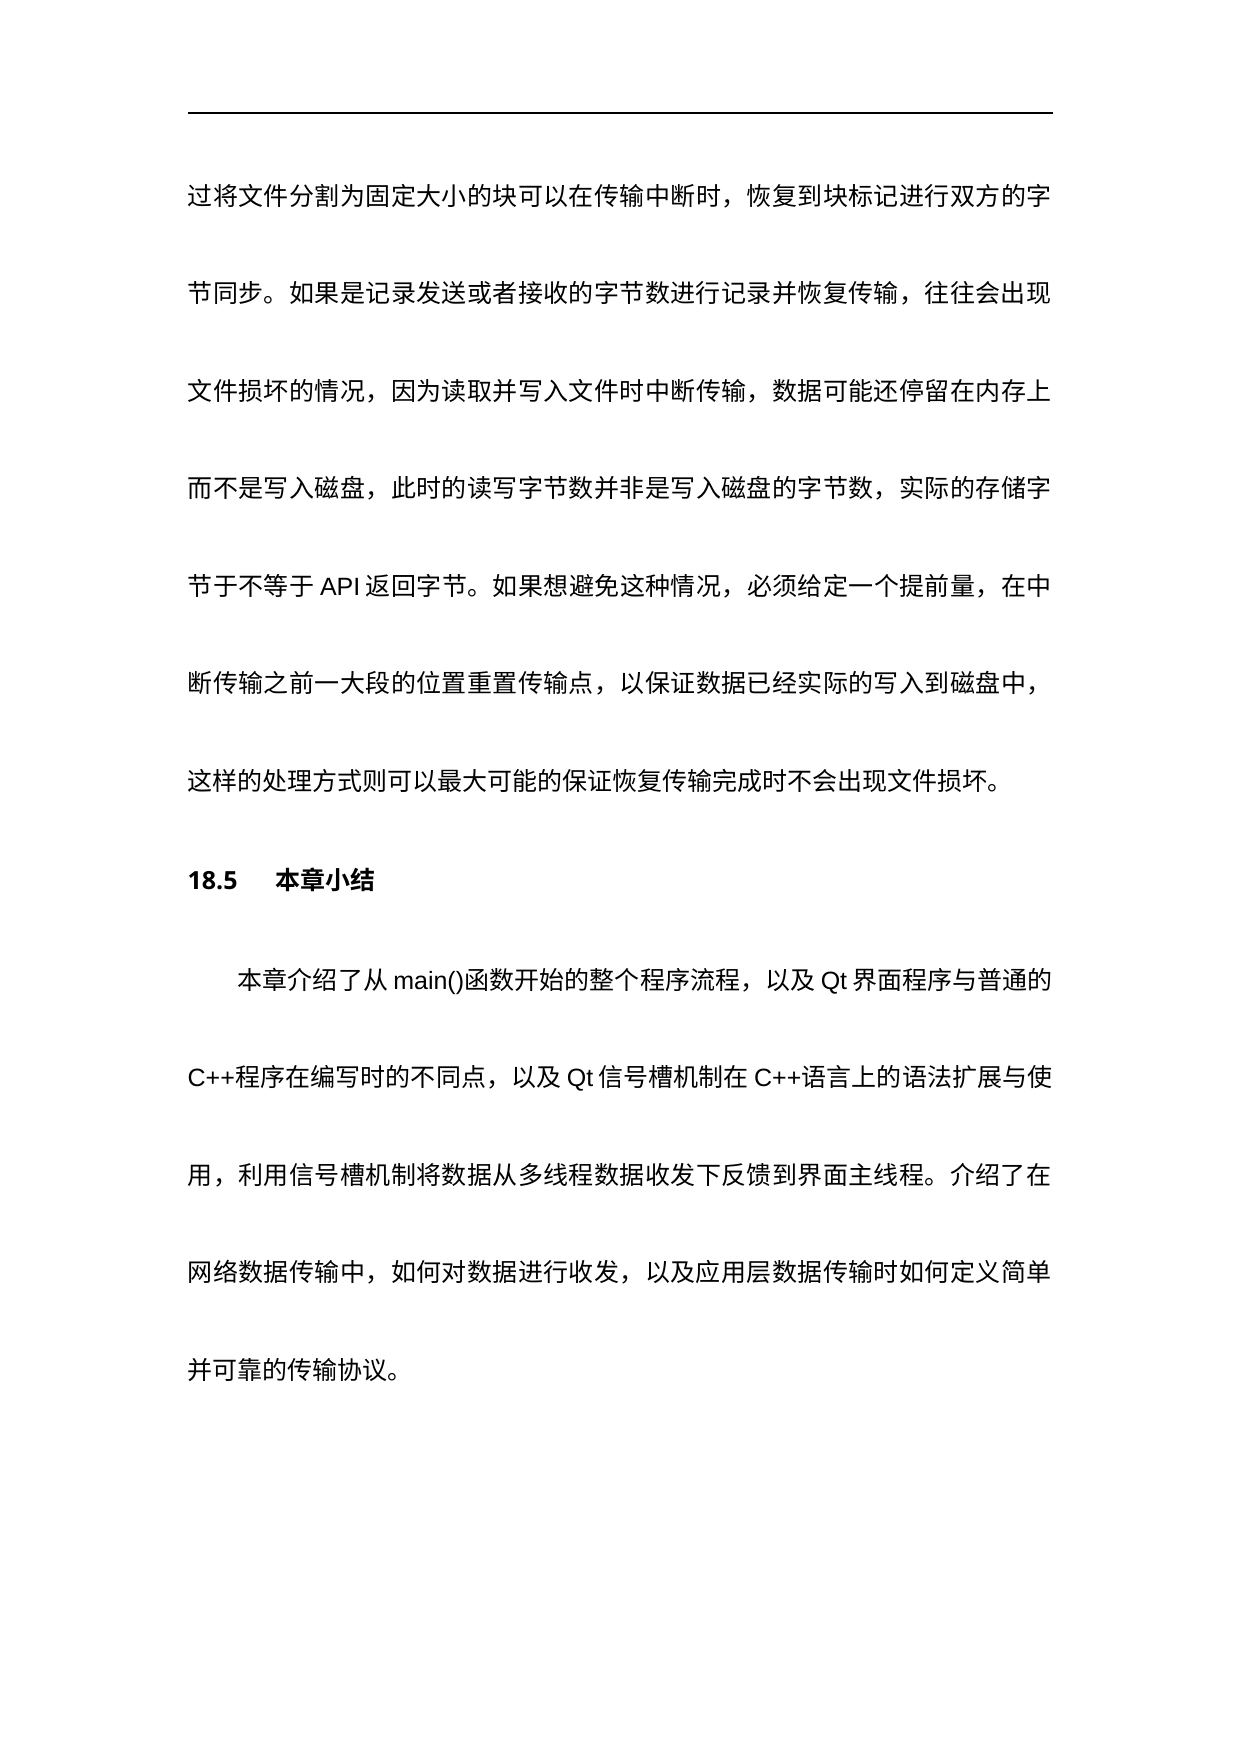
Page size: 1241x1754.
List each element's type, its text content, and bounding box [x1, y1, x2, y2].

subtitle 本章小结 [187, 846, 1053, 911]
text 本章介绍了从main()函数开始的整个程序流程，以及Qt界面程序与普通的C++程序在编写时的不同点，以及Qt信号槽机制在C++语言上的语法扩展与使用，利用信号槽机制将数据从多线程数据收发下反馈到界面主线程。介绍了在网络数据传输中，如何对数据进行收发，以及应用层数据传输时如何定义简单并可靠的传输协议。 [187, 946, 1053, 1401]
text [187, 162, 1053, 812]
